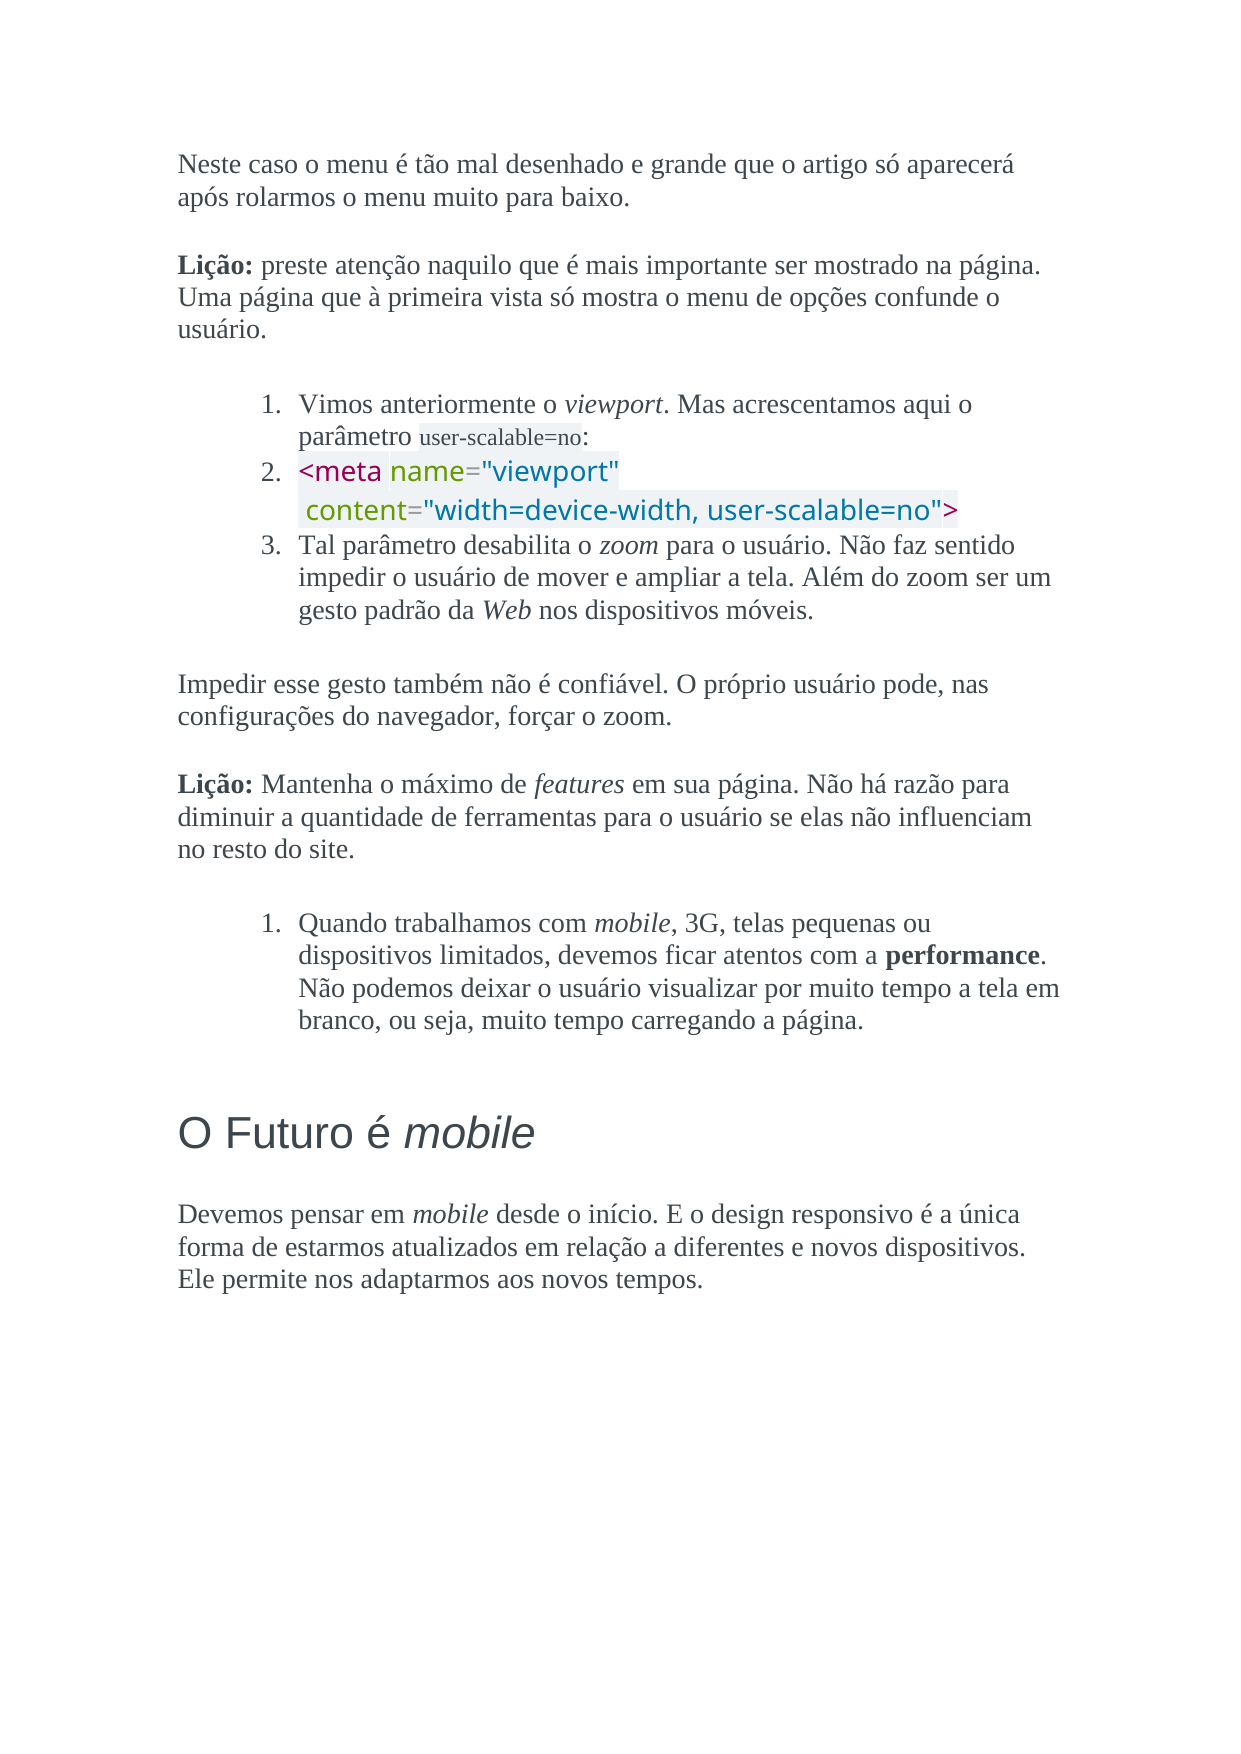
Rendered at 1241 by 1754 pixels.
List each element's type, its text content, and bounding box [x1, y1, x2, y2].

text Devemos pensar em mobile desde o início. E o design responsivo é a única forma de estarmos atualizados em relação a diferentes e novos dispositivos. Ele permite nos adaptarmos aos novos tempos. [177, 1197, 1063, 1295]
list Vimos anteriormente o viewport. Mas acrescentamos aqui o parâmetro user-scalable=no: [261, 387, 1063, 451]
list Quando trabalhamos com mobile, 3G, telas pequenas ou dispositivos limitados, devemos ficar atentos com a performance. Não podemos deixar o usuário visualizar por muito tempo a tela em branco, ou seja, muito tempo carregando a página. [261, 906, 1063, 1036]
text Lição: Mantenha o máximo de features em sua página. Não há razão para diminuir a quantidade de ferramentas para o usuário se elas não influenciam no resto do site. [177, 767, 1063, 864]
list Tal parâmetro desabilita o zoom para o usuário. Não faz sentido impedir o usuário de mover e ampliar a tela. Além do zoom ser um gesto padrão da Web nos dispositivos móveis. [261, 528, 1063, 625]
text Lição: preste atenção naquilo que é mais importante ser mostrado na página. Uma página que à primeira vista só mostra o menu de opções confunde o usuário. [177, 248, 1063, 345]
subtitle O Futuro é mobile [177, 1106, 1063, 1158]
text Neste caso o menu é tão mal desenhado e grande que o artigo só aparecerá após rolarmos o menu muito para baixo. [177, 148, 1063, 212]
list <meta name="viewport" content="width=device-width, user-scalable=no"> [619, 451, 1063, 528]
text Impedir esse gesto também não é confiável. O próprio usuário pode, nas configurações do navegador, forçar o zoom. [177, 667, 1063, 732]
